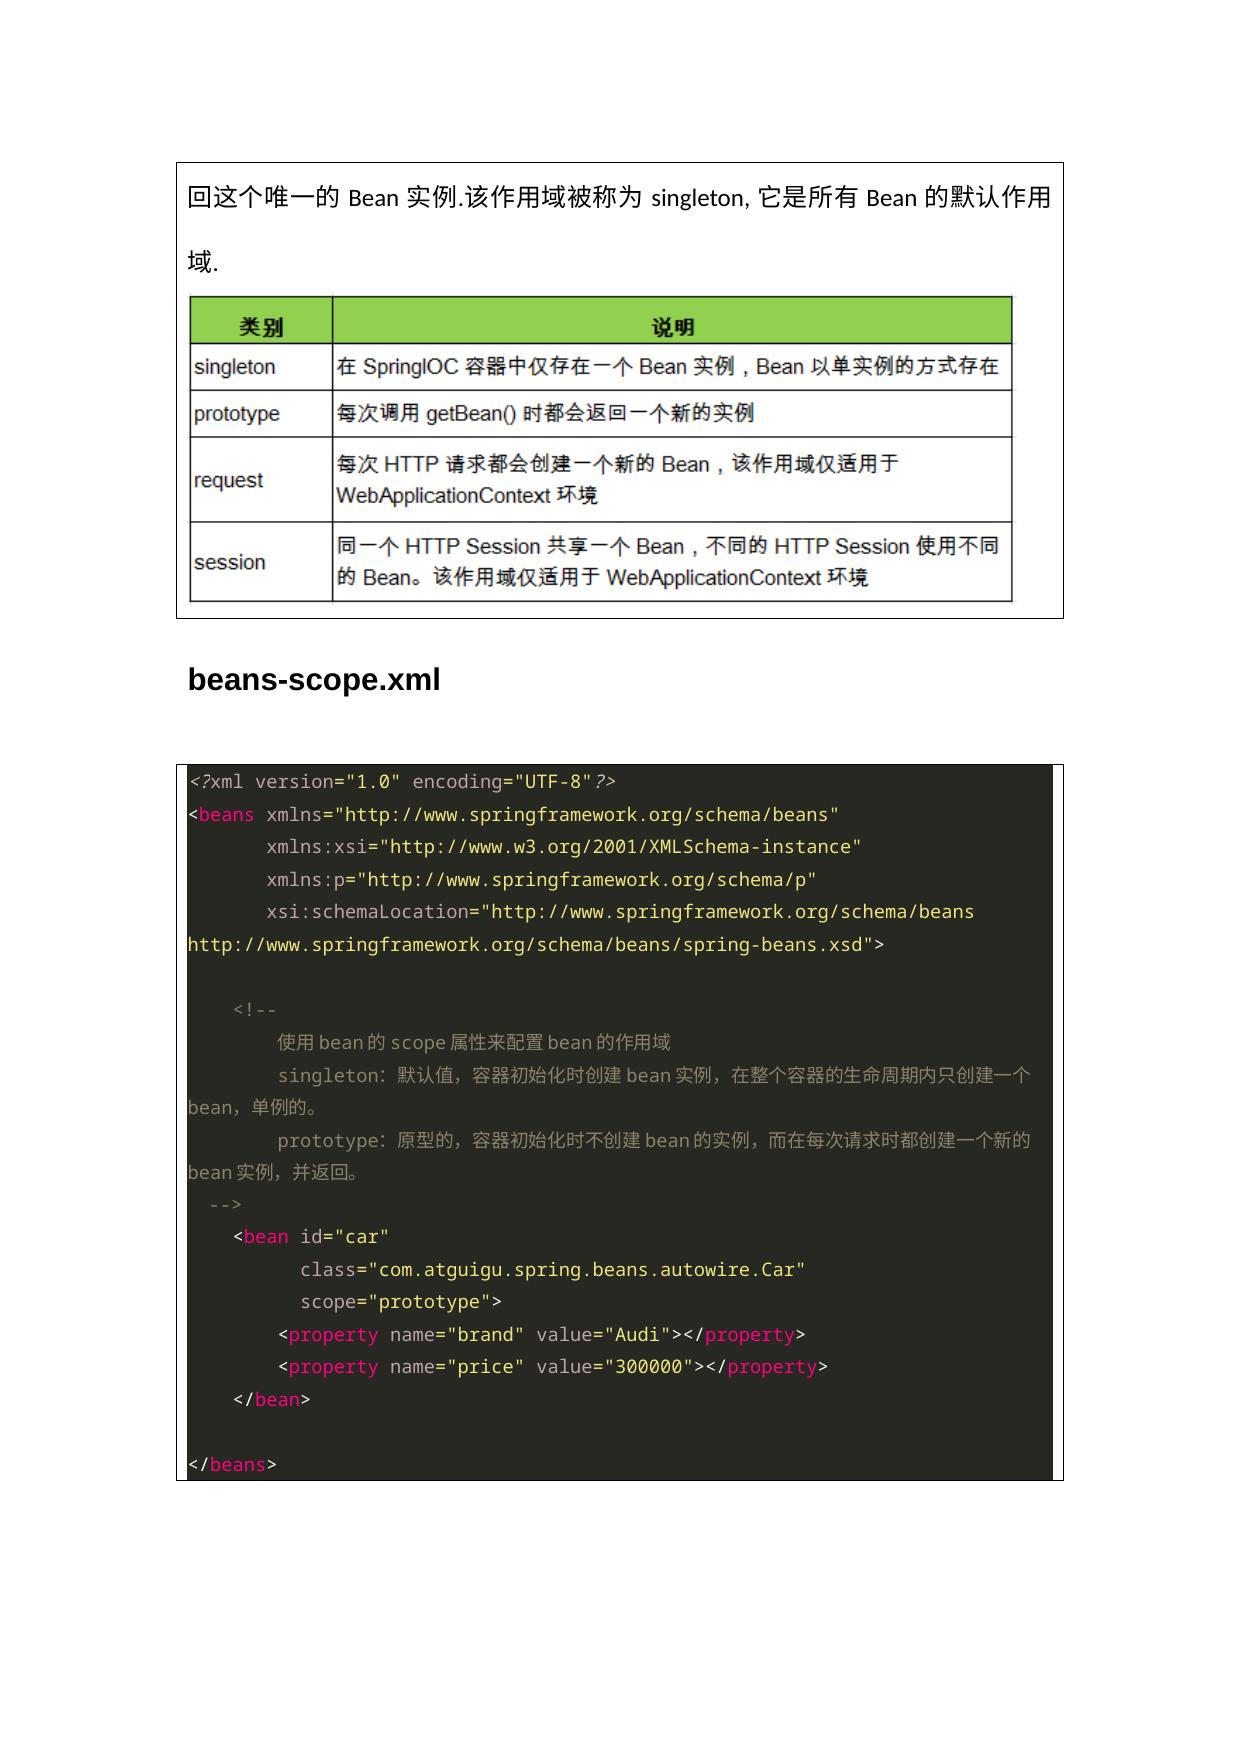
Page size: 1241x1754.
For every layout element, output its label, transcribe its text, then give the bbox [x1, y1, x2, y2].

subtitle beans-scope.xml [187, 646, 1053, 711]
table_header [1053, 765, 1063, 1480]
picture [187, 293, 1017, 605]
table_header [177, 163, 1063, 618]
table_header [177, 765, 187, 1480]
